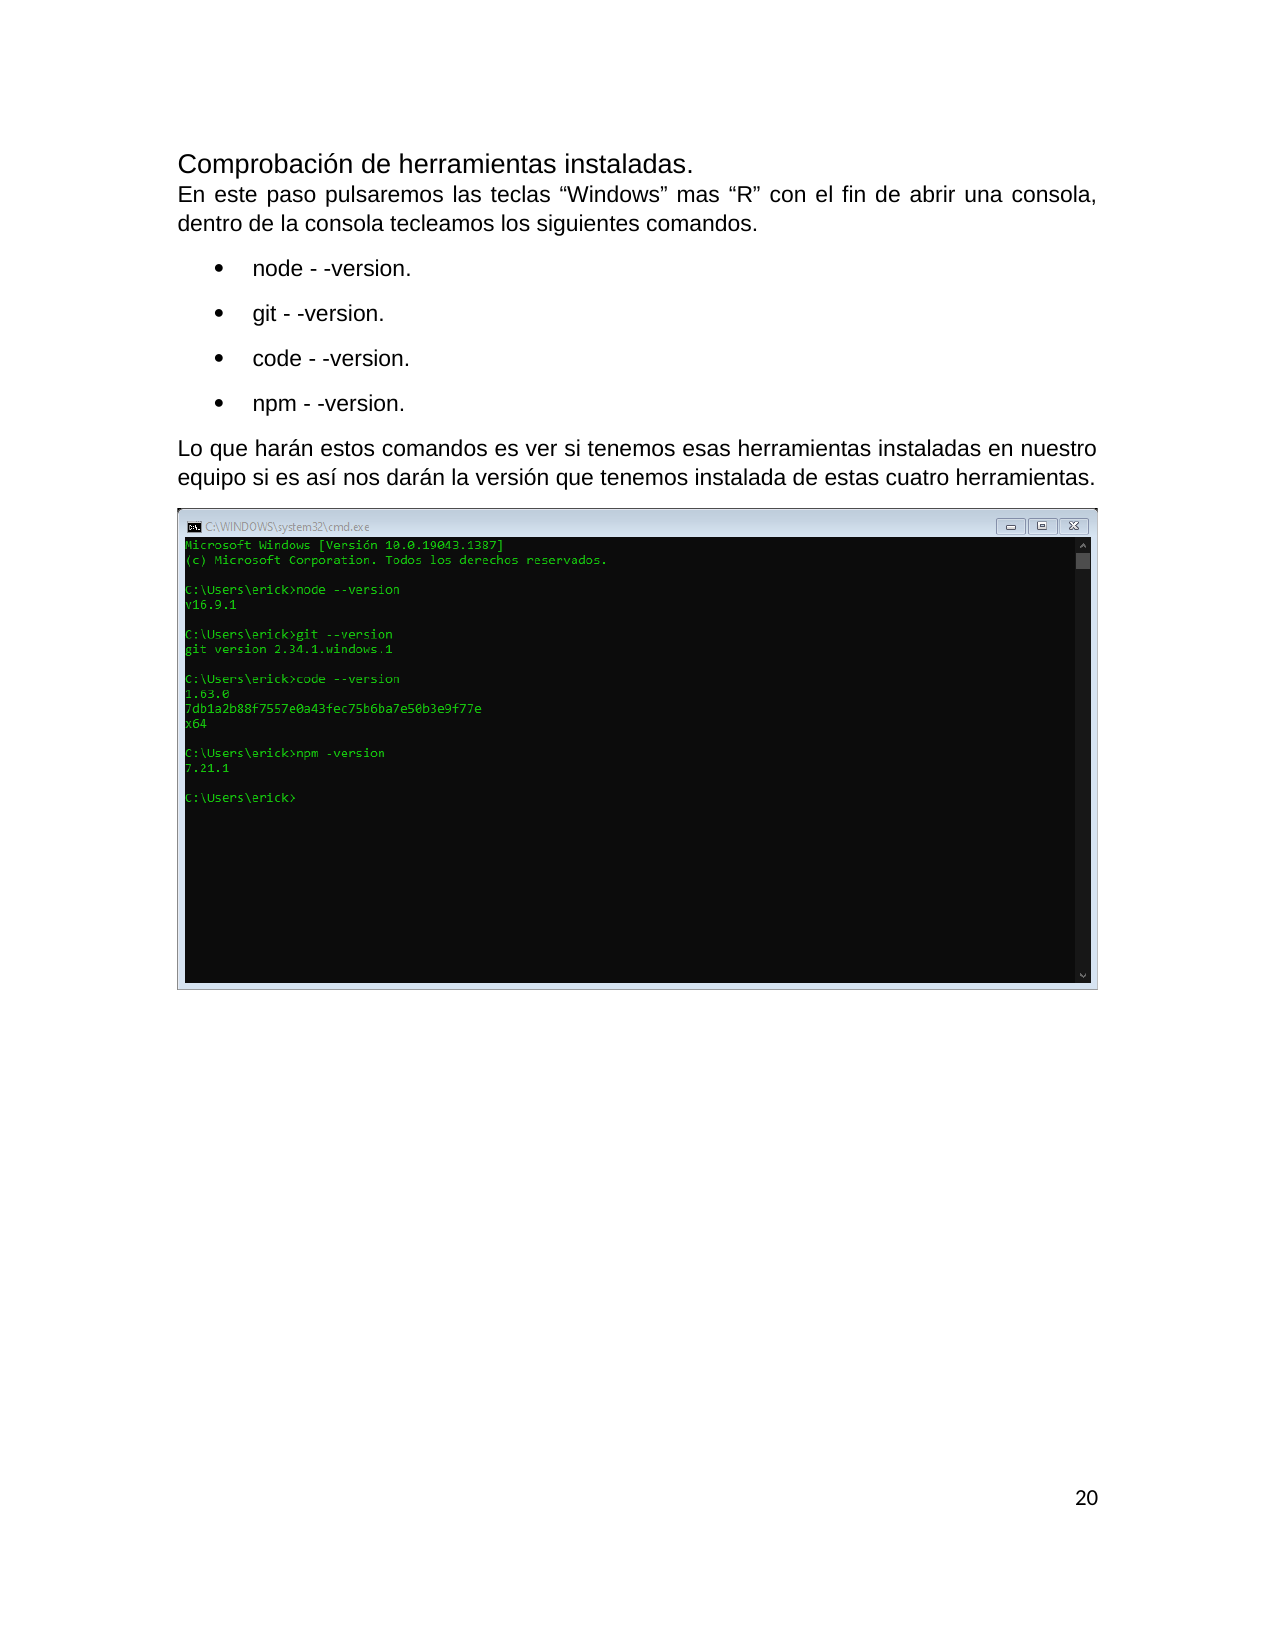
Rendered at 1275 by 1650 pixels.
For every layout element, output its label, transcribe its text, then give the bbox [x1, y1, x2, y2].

list git - -version. [215, 300, 1098, 326]
text Lo que harán estos comandos es ver si tenemos esas herramientas instaladas en nuestro equipo si es así nos darán la versión que tenemos instalada de estas cuatro herramientas. [177, 435, 1098, 490]
subtitle Comprobación de herramientas instaladas. [177, 148, 1098, 179]
list npm - -version. [215, 390, 1098, 417]
text En este paso pulsaremos las teclas “Windows” mas “R” con el fin de abrir una consola, dentro de la consola tecleamos los siguientes comandos. [177, 181, 1098, 236]
list node - -version. [215, 255, 1098, 281]
list code - -version. [215, 345, 1098, 371]
